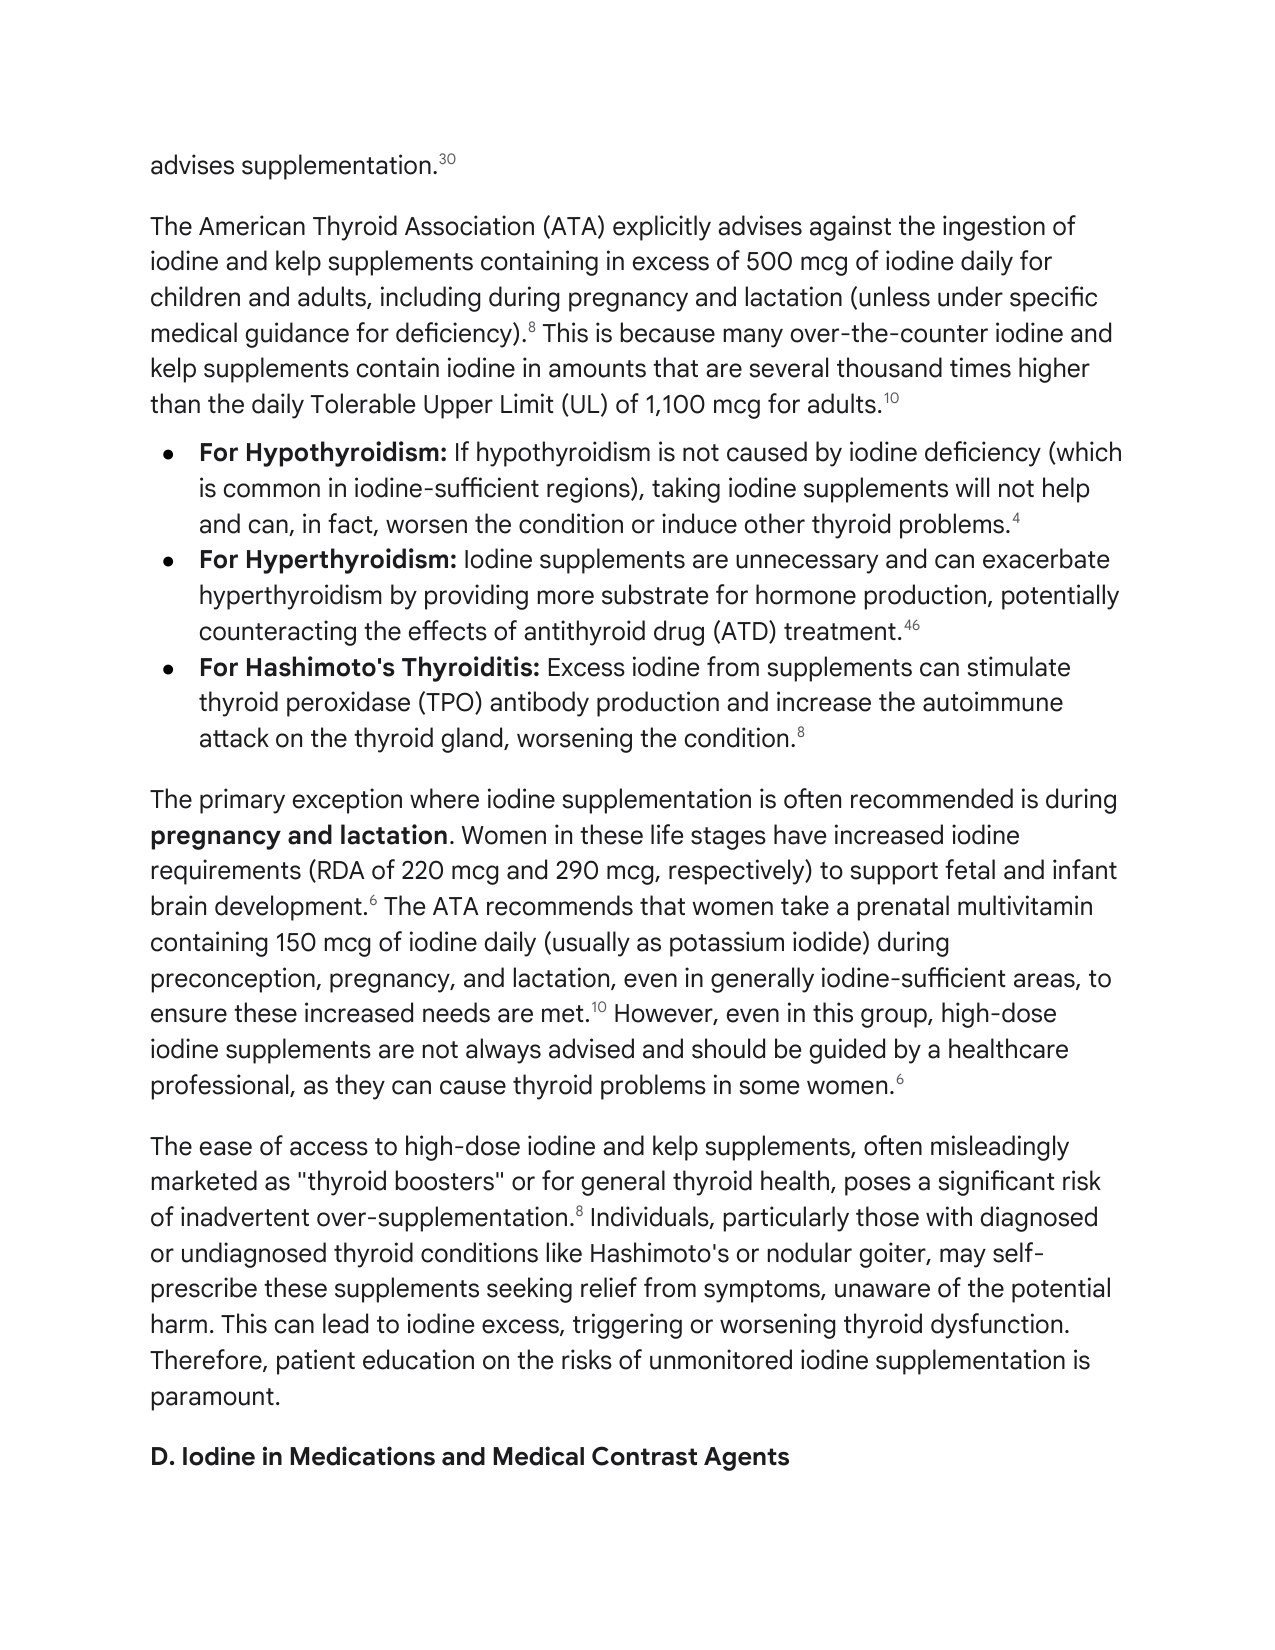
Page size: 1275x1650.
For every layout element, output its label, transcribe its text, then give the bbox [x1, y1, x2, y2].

list For Hypothyroidism: If hypothyroidism is not caused by iodine deficiency (which is common in iodine-sufficient regions), taking iodine supplements will not help and can, in fact, worsen the condition or induce other thyroid problems.4 [161, 438, 1125, 540]
list For Hyperthyroidism: Iodine supplements are unnecessary and can exacerbate hyperthyroidism by providing more substrate for hormone production, potentially counteracting the effects of antithyroid drug (ATD) treatment.46 [161, 545, 1125, 648]
text The ease of access to high-dose iodine and kelp supplements, often misleadingly marketed as "thyroid boosters" or for general thyroid health, poses a significant risk of inadvertent over-supplementation.8 Individuals, particularly those with diagnosed or undiagnosed thyroid conditions like Hashimoto's or nodular goiter, may self-prescribe these supplements seeking relief from symptoms, unaware of the potential harm. This can lead to iodine excess, triggering or worsening thyroid dysfunction. Therefore, patient education on the risks of unmonitored iodine supplementation is paramount. [150, 1131, 1125, 1412]
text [150, 150, 1125, 181]
text The primary exception where iodine supplementation is often recommended is during pregnancy and lactation. Women in these life stages have increased iodine requirements (RDA of 220 mcg and 290 mcg, respectively) to support fetal and infant brain development.6 The ATA recommends that women take a prenatal multivitamin containing 150 mcg of iodine daily (usually as potassium iodide) during preconception, pregnancy, and lactation, even in generally iodine-sufficient areas, to ensure these increased needs are met.10 However, even in this group, high-dose iodine supplements are not always advised and should be guided by a healthcare professional, as they can cause thyroid problems in some women.6 [150, 784, 1125, 1101]
text The American Thyroid Association (ATA) explicitly advises against the ingestion of iodine and kelp supplements containing in excess of 500 mcg of iodine daily for children and adults, including during pregnancy and lactation (unless under specific medical guidance for deficiency).8 This is because many over-the-counter iodine and kelp supplements contain iodine in amounts that are several thousand times higher than the daily Tolerable Upper Limit (UL) of 1,100 mcg for adults.10 [150, 211, 1125, 421]
subtitle D. Iodine in Medications and Medical Contrast Agents [150, 1442, 1125, 1473]
list For Hashimoto's Thyroiditis: Excess iodine from supplements can stimulate thyroid peroxidase (TPO) antibody production and increase the autoimmune attack on the thyroid gland, worsening the condition.8 [161, 652, 1125, 755]
